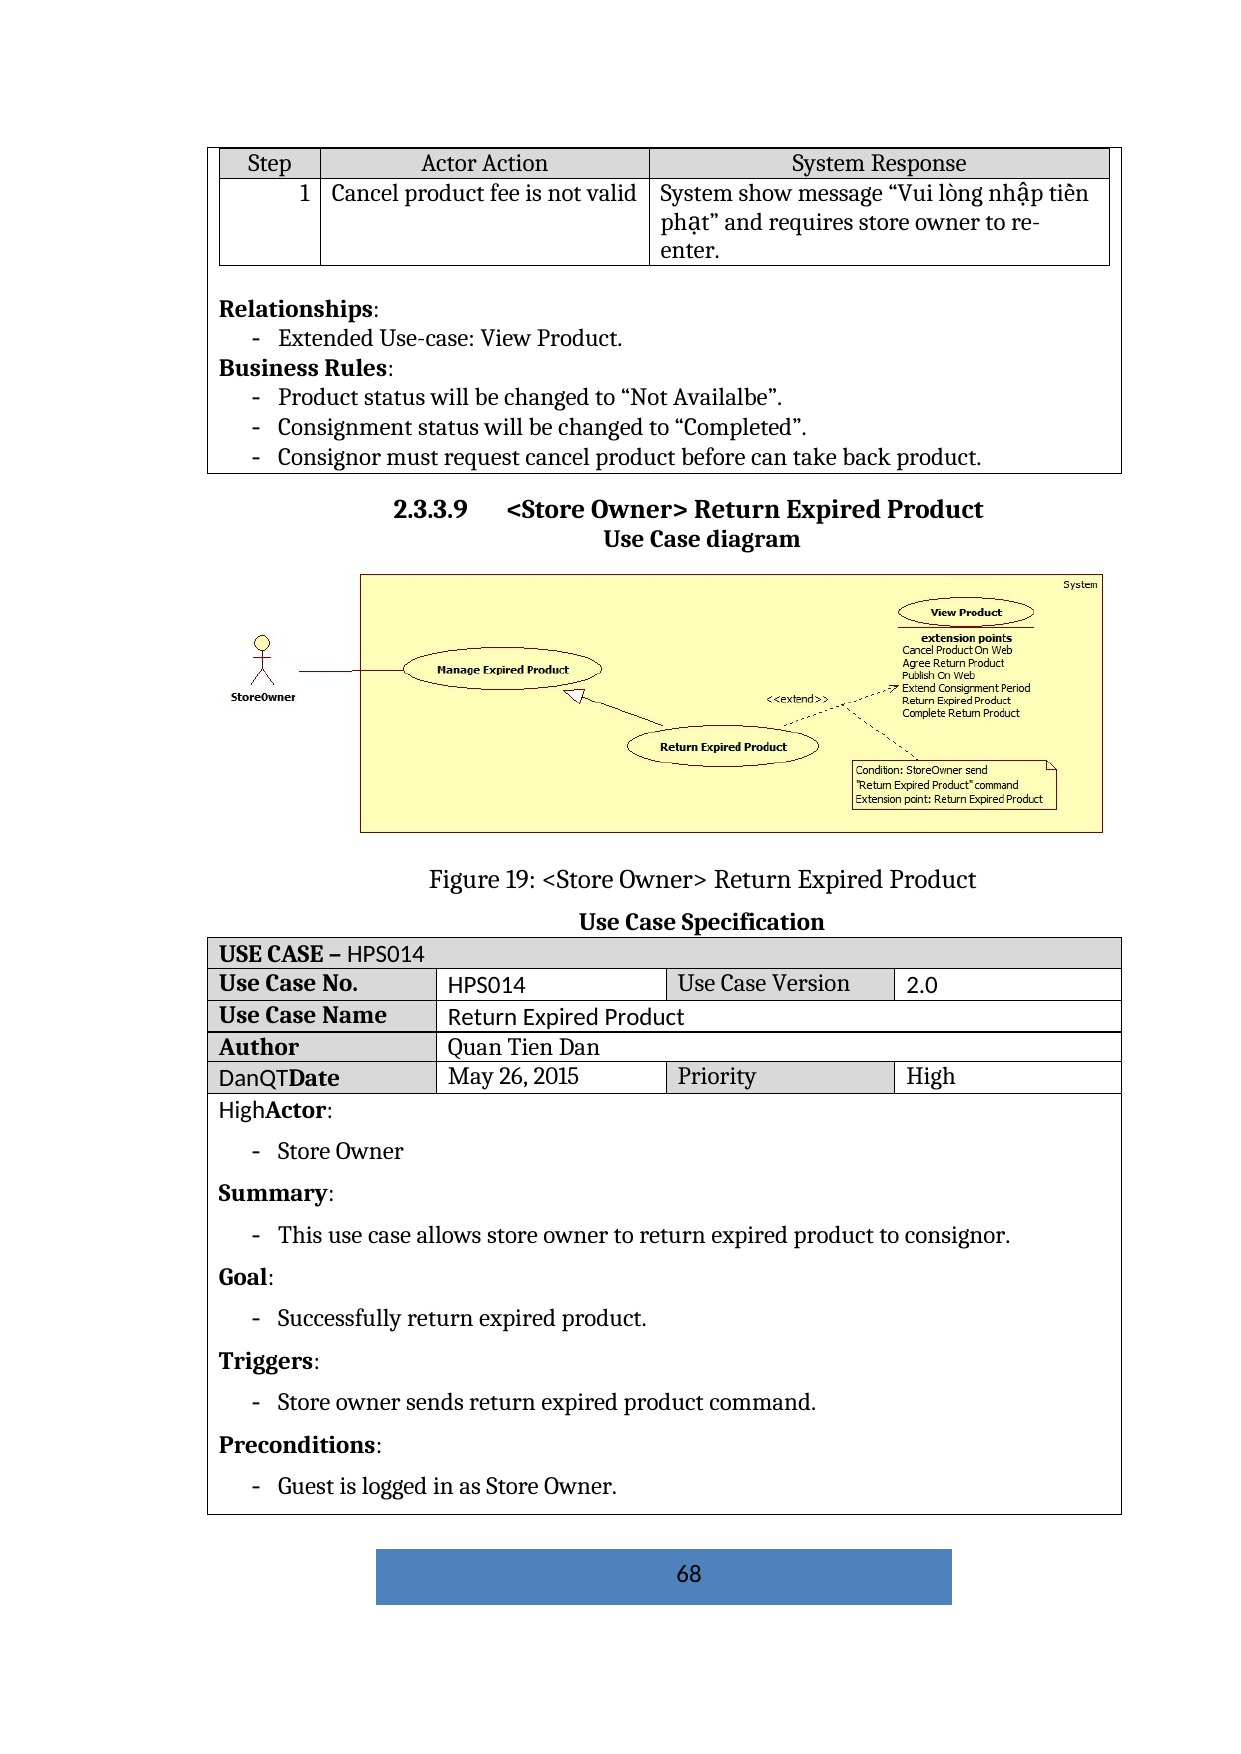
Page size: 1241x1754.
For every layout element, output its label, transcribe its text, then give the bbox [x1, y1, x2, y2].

table_cell Use Case Version [667, 969, 894, 1000]
table_header USE CASE – [208, 938, 1121, 968]
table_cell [208, 1094, 1121, 1514]
table_cell Use Case No. [208, 969, 436, 1000]
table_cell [208, 148, 1121, 472]
table_cell Use Case Name [208, 1001, 436, 1031]
table_cell Date [208, 1062, 436, 1093]
table_cell Priority [667, 1062, 894, 1093]
list Use Case Specification [282, 908, 1122, 937]
table_cell [437, 1001, 1121, 1031]
table_cell Author [208, 1033, 436, 1061]
list Use Case diagram [282, 525, 1122, 554]
subtitle <Store Owner> Return Expired Product [393, 494, 1122, 525]
picture [207, 554, 1122, 852]
